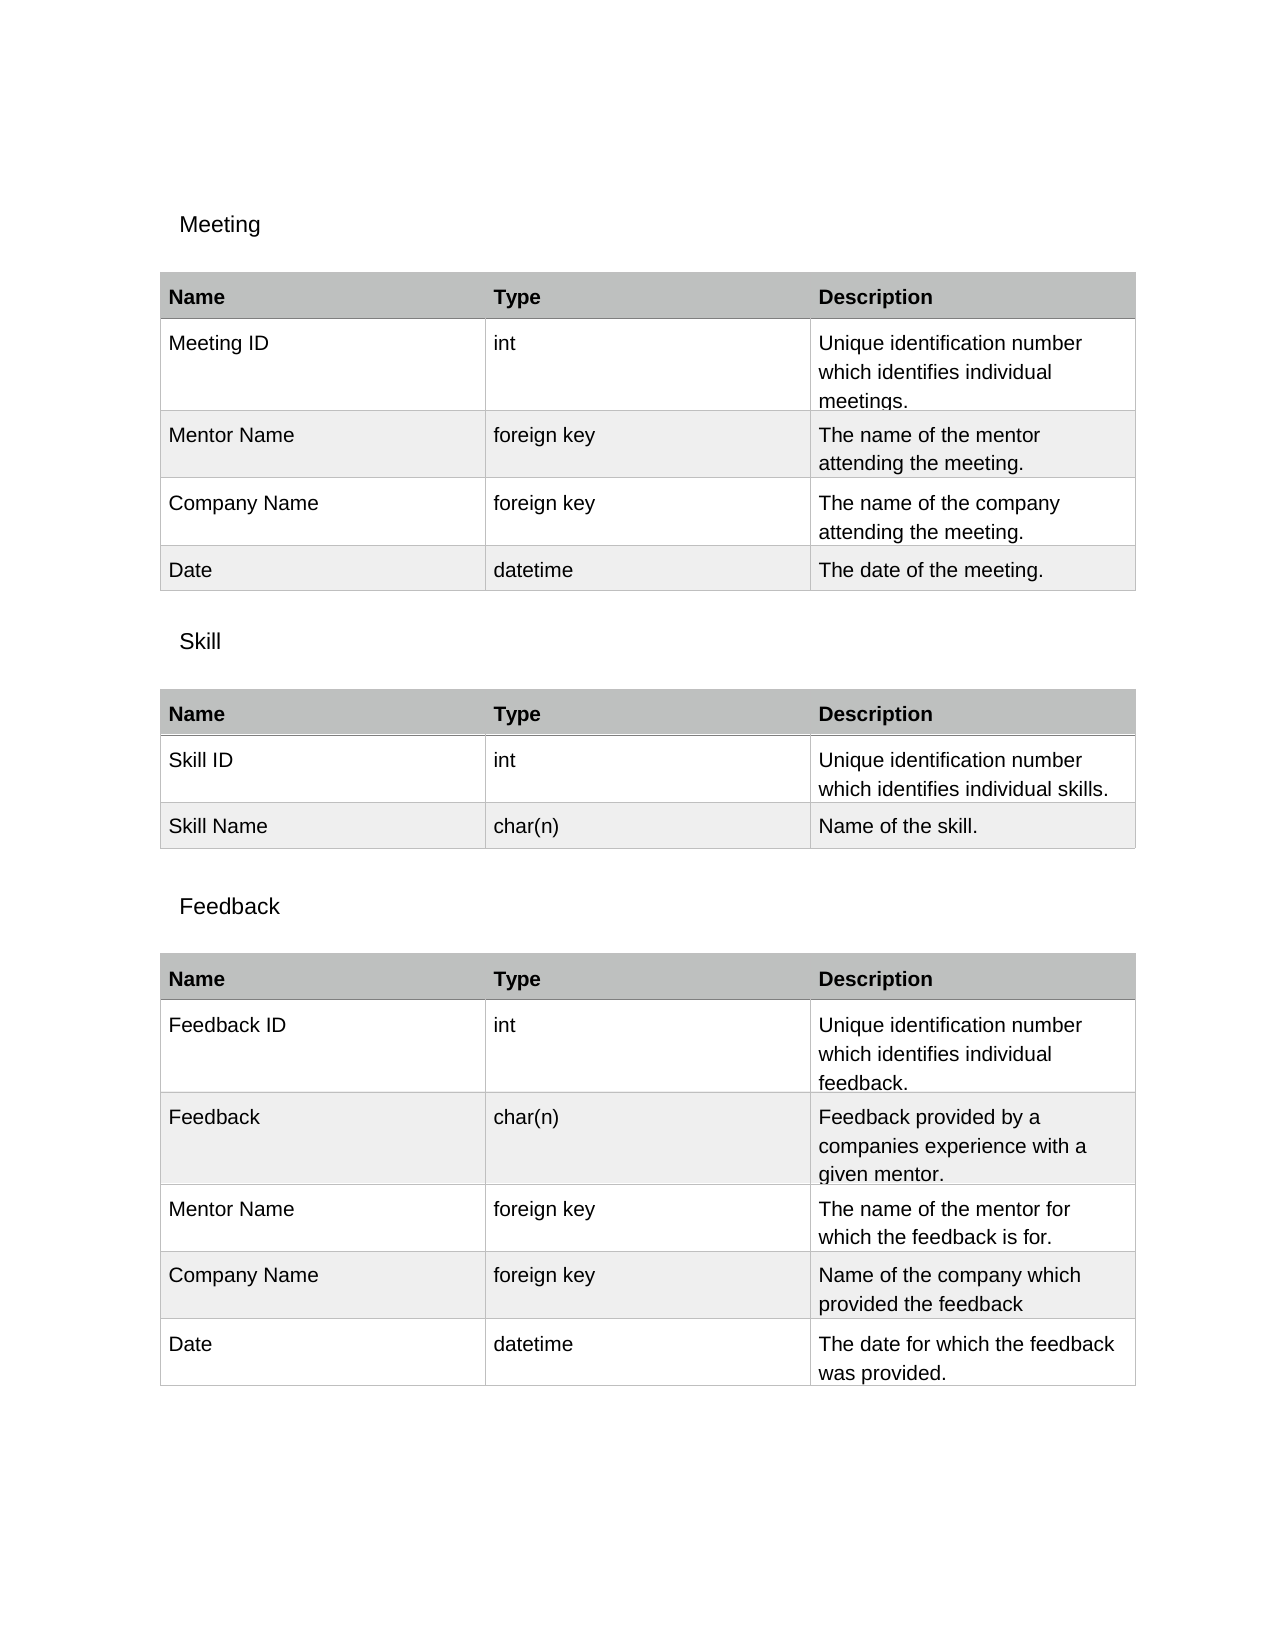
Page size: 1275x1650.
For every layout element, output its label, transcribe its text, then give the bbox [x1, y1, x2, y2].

text Feedback [179, 893, 1125, 919]
table_cell Name of the company which provided the feedback [811, 1252, 1135, 1318]
table_header Type [486, 690, 810, 734]
table_cell Date [161, 546, 485, 590]
table_cell Unique identification number which identifies individual meetings. [811, 319, 1135, 410]
table_cell Feedback provided by a companies experience with a given mentor. [811, 1093, 1135, 1183]
table_cell int [486, 736, 810, 802]
table_cell Date [161, 1319, 485, 1385]
table_cell foreign key [486, 478, 810, 544]
table_cell int [486, 1000, 810, 1091]
table_cell foreign key [486, 1252, 810, 1318]
table_header Name [161, 690, 485, 734]
table_cell Unique identification number which identifies individual feedback. [811, 1000, 1135, 1091]
text Meeting [179, 211, 1125, 237]
table_cell The name of the mentor attending the meeting. [811, 411, 1135, 477]
table_header Description [811, 954, 1135, 999]
table_cell Feedback [161, 1093, 485, 1183]
table_header Name [161, 273, 485, 318]
table_cell Company Name [161, 1252, 485, 1318]
table_cell The name of the mentor for which the feedback is for. [811, 1185, 1135, 1251]
table_cell Skill ID [161, 736, 485, 802]
table_cell foreign key [486, 411, 810, 477]
table_header Type [486, 954, 810, 999]
table_cell Name of the skill. [811, 803, 1135, 848]
table_cell Mentor Name [161, 1185, 485, 1251]
table_cell The date for which the feedback was provided. [811, 1319, 1135, 1385]
table_cell char(n) [486, 803, 810, 848]
table_header Description [811, 273, 1135, 318]
table_cell char(n) [486, 1093, 810, 1183]
table_cell The date of the meeting. [811, 546, 1135, 590]
table_cell datetime [486, 1319, 810, 1385]
table_header Description [811, 690, 1135, 734]
table_cell Meeting ID [161, 319, 485, 410]
table_cell Unique identification number which identifies individual skills. [811, 736, 1135, 802]
table_header Name [161, 954, 485, 999]
table_cell Feedback ID [161, 1000, 485, 1091]
table_header Type [486, 273, 810, 318]
table_cell Mentor Name [161, 411, 485, 477]
table_cell The name of the company attending the meeting. [811, 478, 1135, 544]
text Skill [179, 628, 1125, 654]
table_cell datetime [486, 546, 810, 590]
table_cell foreign key [486, 1185, 810, 1251]
table_cell Company Name [161, 478, 485, 544]
table_cell int [486, 319, 810, 410]
table_cell Skill Name [161, 803, 485, 848]
